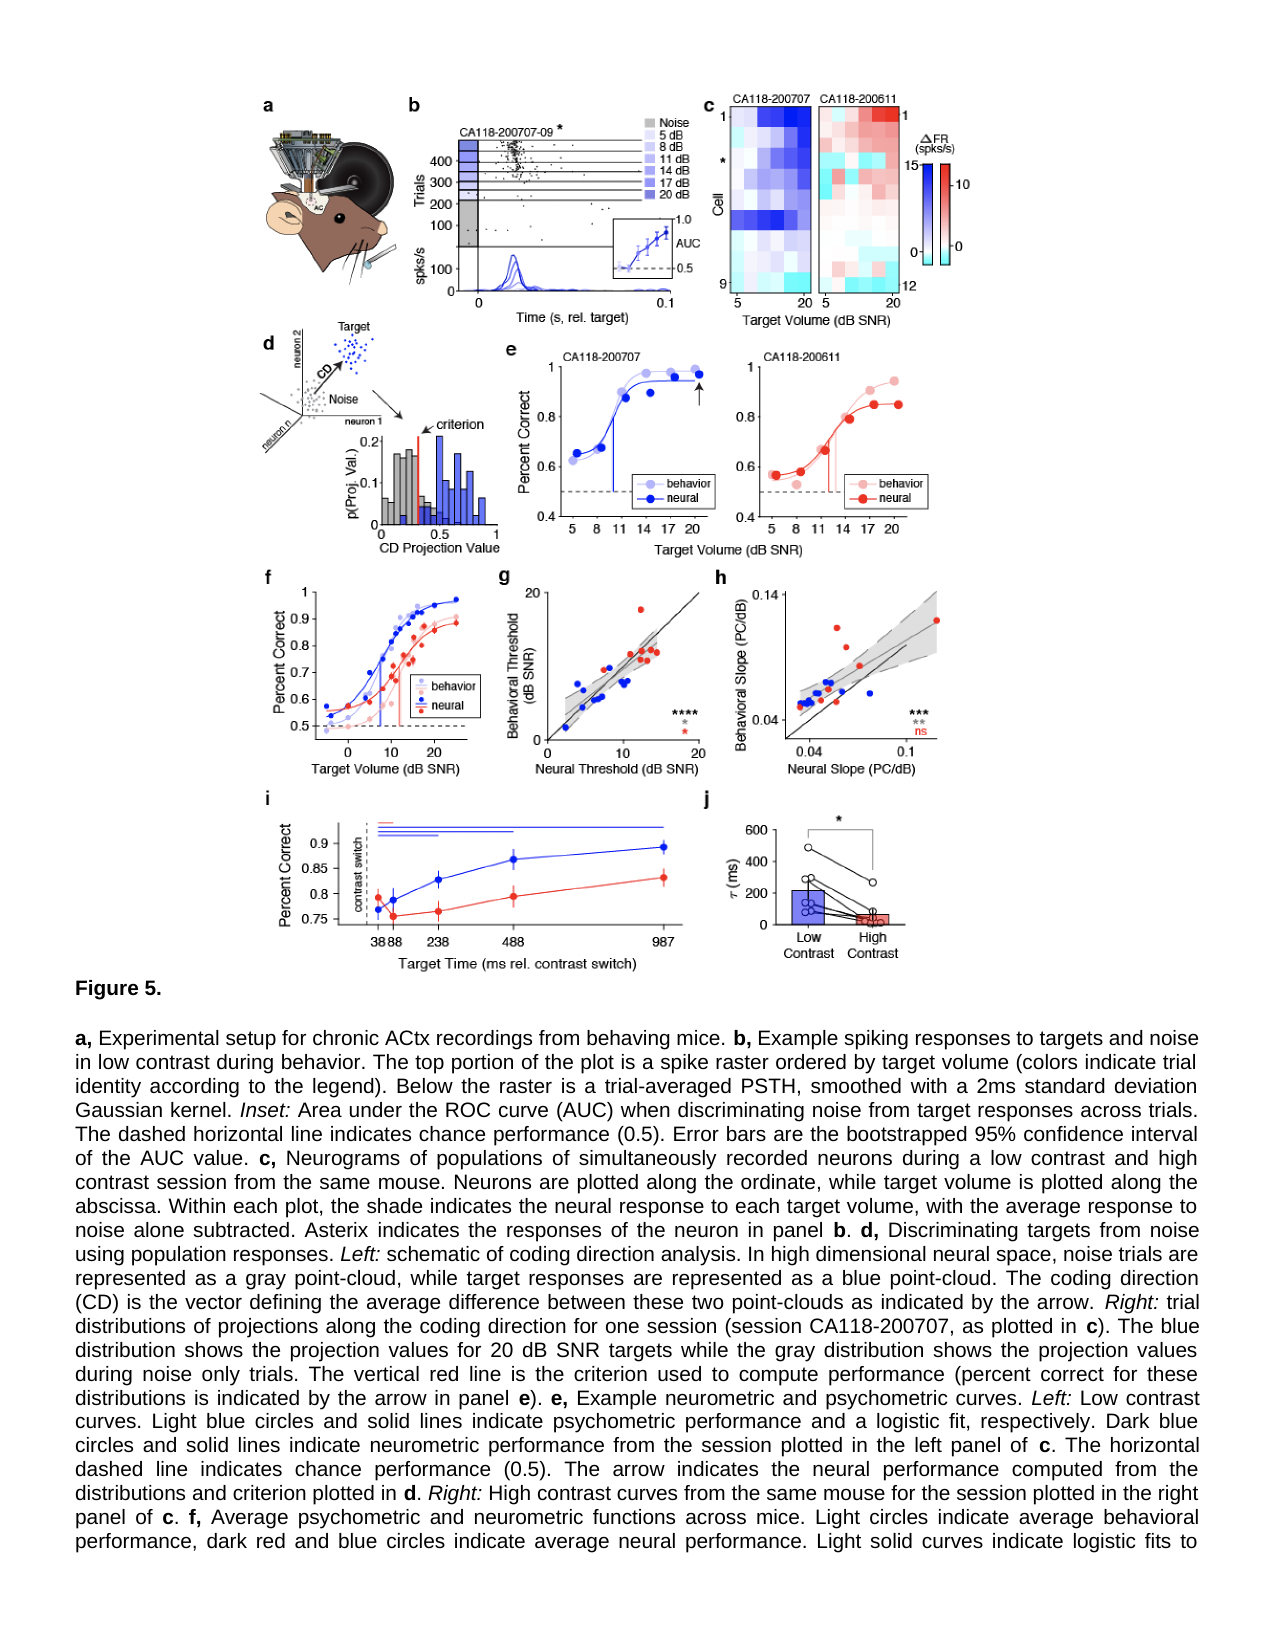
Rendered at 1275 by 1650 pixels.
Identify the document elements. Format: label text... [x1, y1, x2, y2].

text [75, 1026, 1200, 1553]
picture [236, 75, 975, 976]
